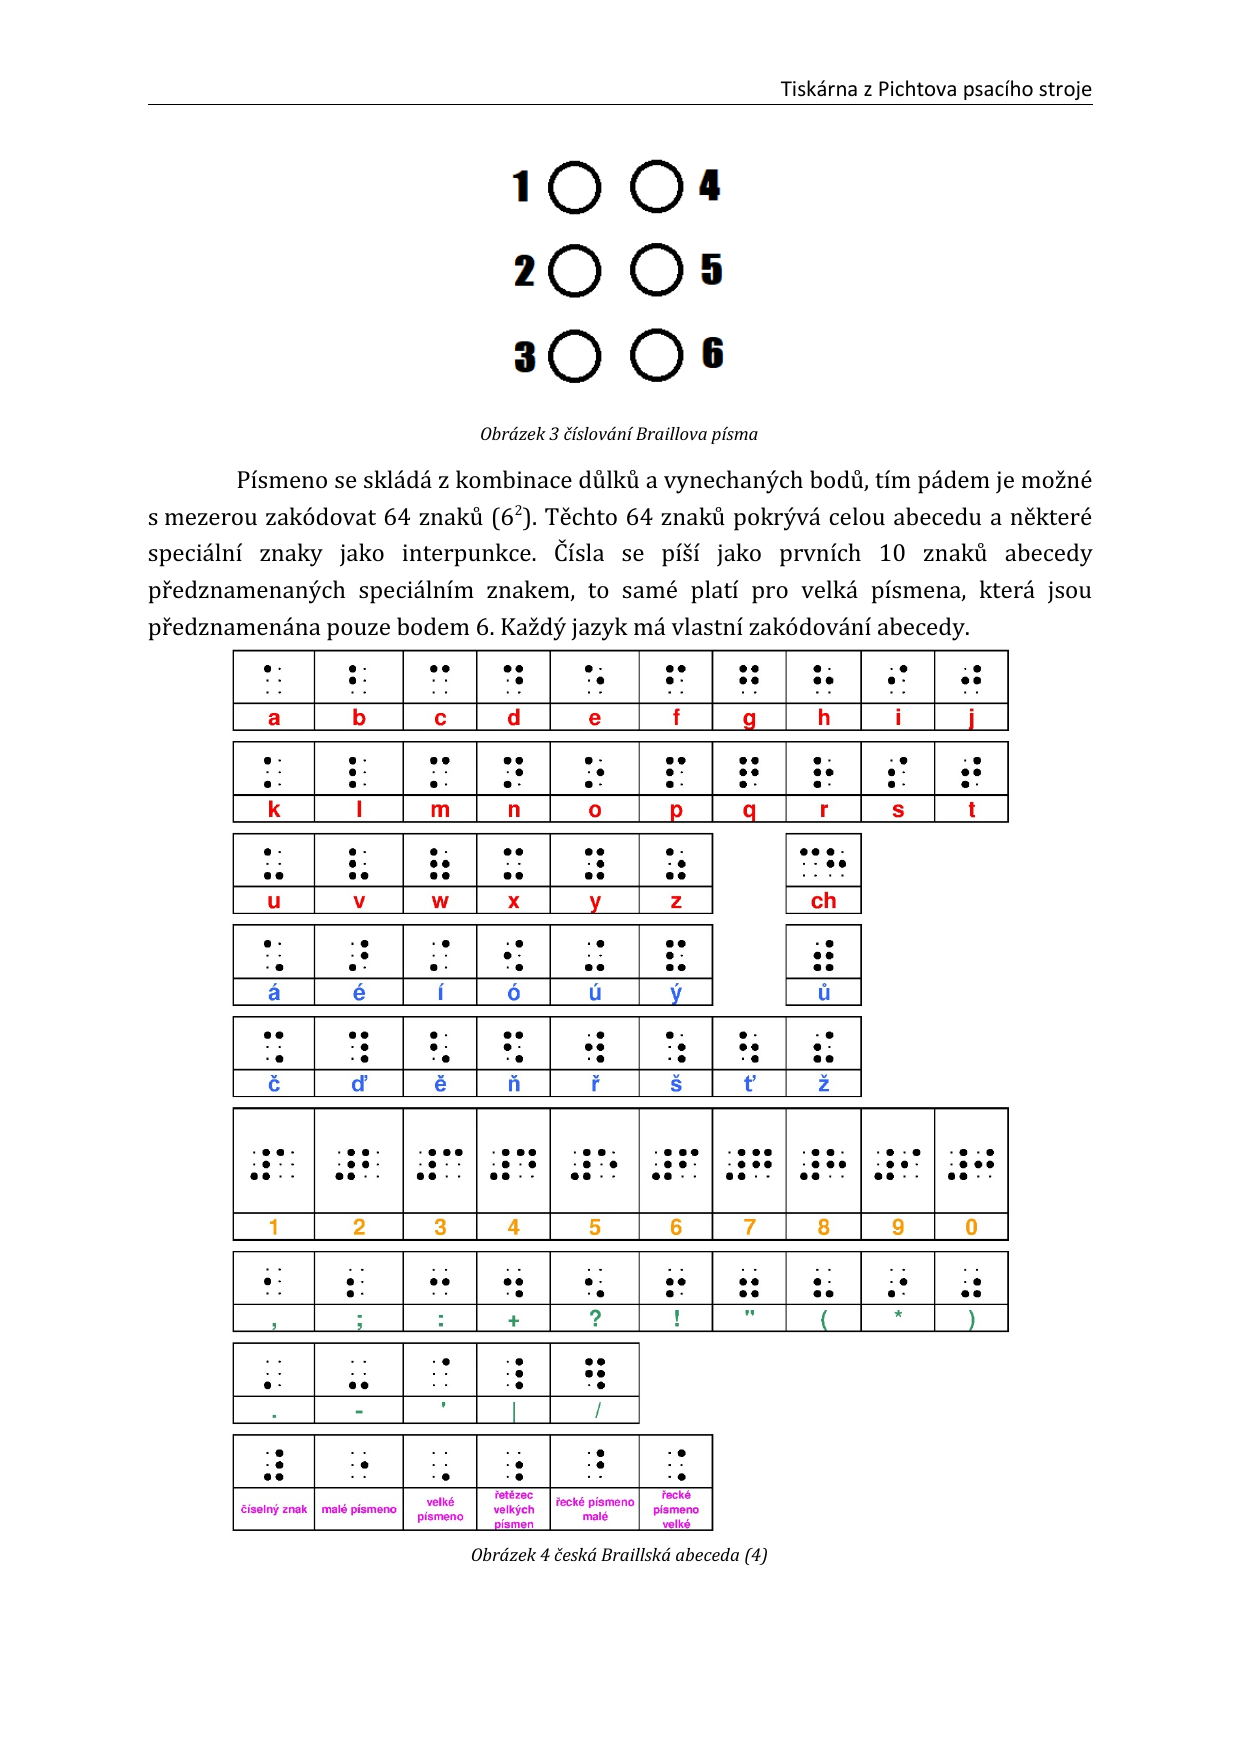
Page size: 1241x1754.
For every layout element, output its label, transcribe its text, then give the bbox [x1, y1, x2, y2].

text Obrázek 3 číslování Braillova písma [148, 422, 1093, 444]
picture [228, 647, 1012, 1537]
text Písmeno se skládá z kombinace důlků a vynechaných bodů, tím pádem je možné s mezerou zakódovat 64 znaků (62). Těchto 64 znaků pokrývá celou abecedu a některé speciální znaky jako interpunkce. Čísla se píší jako prvních 10 znaků abecedy předznamenaných speciálním znakem, to samé platí pro velká písmena, která jsou předznamenána pouze bodem 6. Každý jazyk má vlastní zakódování abecedy. [148, 465, 1093, 640]
text Obrázek 4 česká Braillská abeceda [148, 1544, 1093, 1566]
picture [498, 147, 742, 415]
